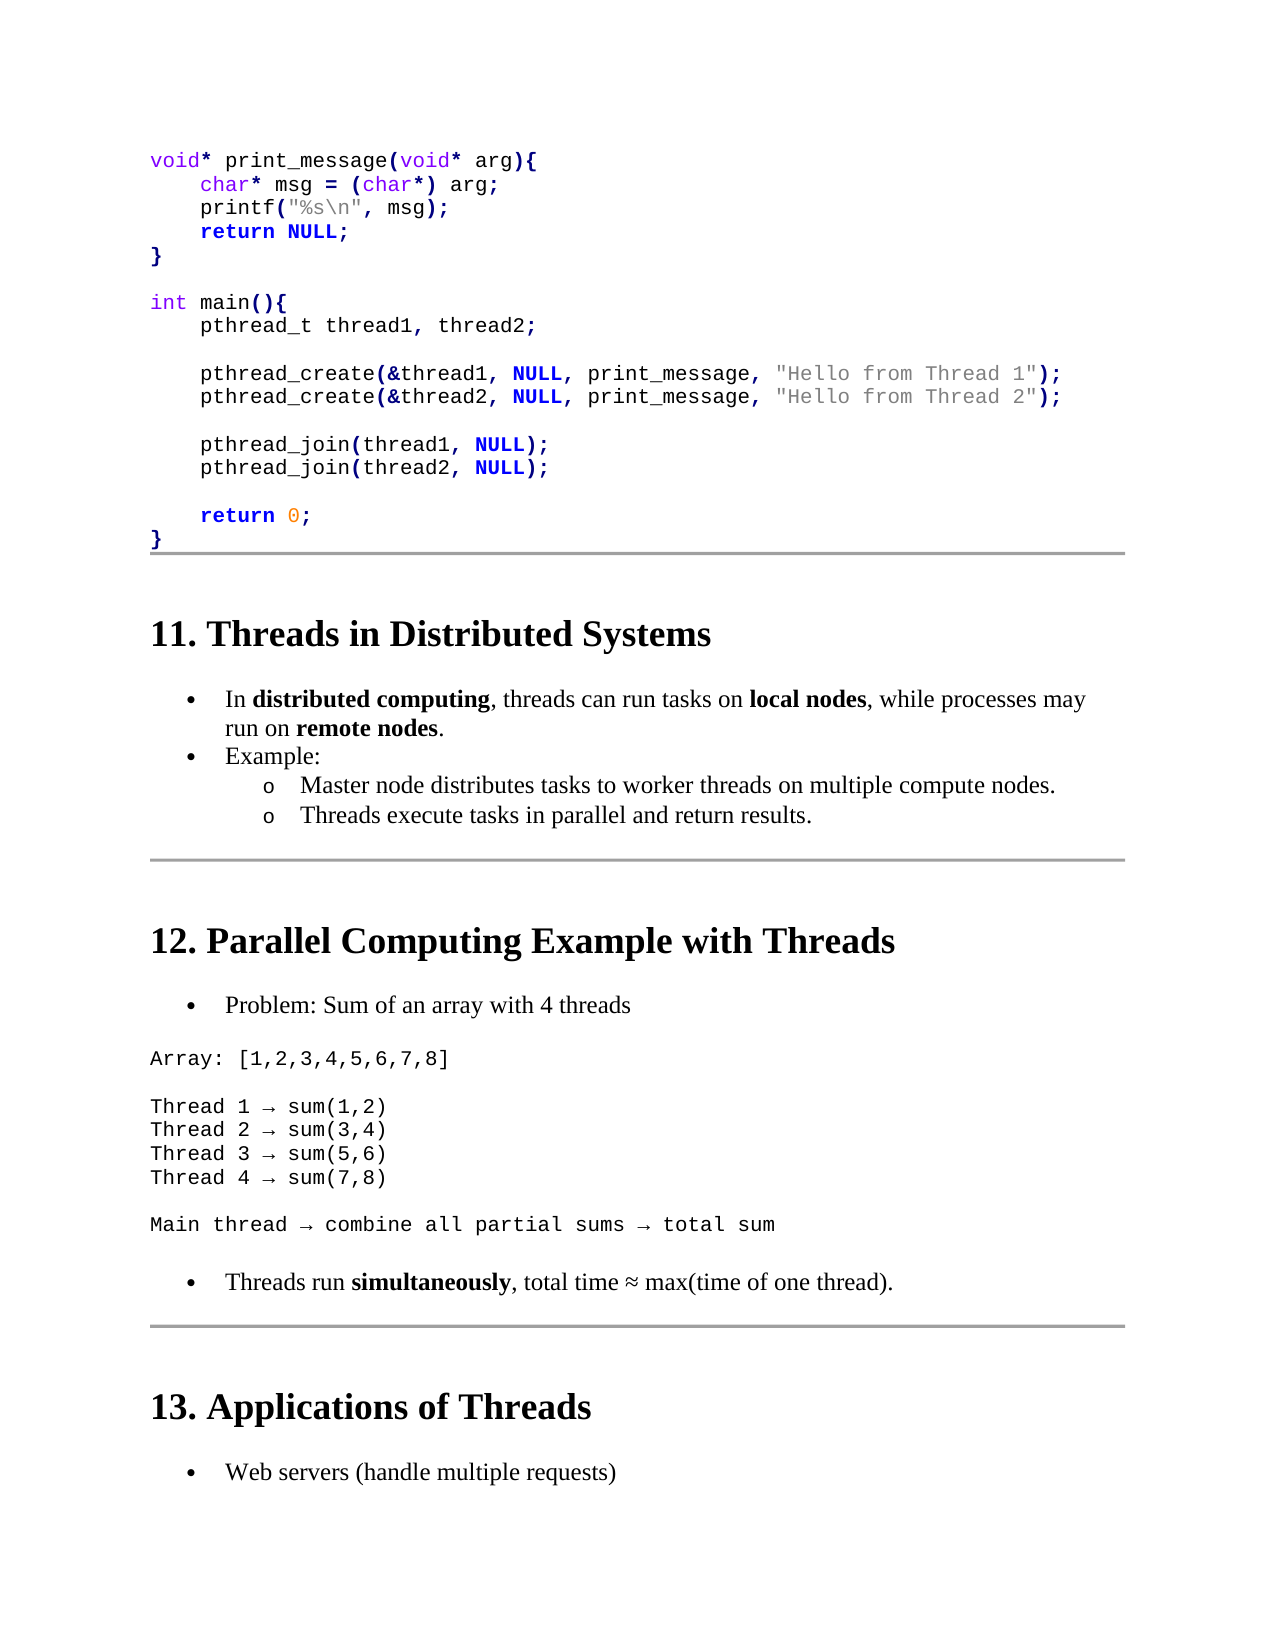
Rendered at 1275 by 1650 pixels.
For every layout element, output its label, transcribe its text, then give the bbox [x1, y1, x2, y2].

text printf("%s\n", msg); [150, 197, 1125, 221]
text pthread_create(&thread1, NULL, print_message, "Hello from Thread 1"); [150, 363, 1125, 386]
text return 0; [150, 505, 1125, 528]
list Threads execute tasks in parallel and return results. [262, 800, 1125, 829]
text 11. Threads in Distributed Systems [150, 612, 1125, 655]
text Array: [1,2,3,4,5,6,7,8] [150, 1048, 1125, 1072]
text return NULL; [150, 221, 1125, 244]
list In distributed computing, threads can run tasks on local nodes, while processes may run on remote nodes. [187, 684, 1125, 741]
text Main thread → combine all partial sums → total sum [150, 1214, 1125, 1238]
text int main(){ [150, 292, 1125, 316]
list Web servers (handle multiple requests) [187, 1457, 1125, 1485]
text pthread_create(&thread2, NULL, print_message, "Hello from Thread 2"); [150, 386, 1125, 410]
list Threads run simultaneously, total time ≈ max(time of one thread). [187, 1267, 1125, 1296]
list Master node distributes tasks to worker threads on multiple compute nodes. [262, 770, 1125, 800]
text pthread_join(thread1, NULL); [150, 434, 1125, 457]
text Thread 1 → sum(1,2) [150, 1096, 1125, 1119]
text pthread_t thread1, thread2; [150, 316, 1125, 339]
text Thread 4 → sum(7,8) [150, 1167, 1125, 1190]
text 13. Applications of Threads [150, 1384, 1125, 1427]
text Thread 3 → sum(5,6) [150, 1143, 1125, 1167]
text char* msg = (char*) arg; [150, 174, 1125, 197]
text } [150, 244, 1125, 268]
text 12. Parallel Computing Example with Threads [150, 918, 1125, 961]
text pthread_join(thread2, NULL); [150, 457, 1125, 481]
text void* print_message(void* arg){ [150, 150, 1125, 174]
text } [150, 528, 1125, 551]
text Thread 2 → sum(3,4) [150, 1119, 1125, 1143]
list Problem: Sum of an array with 4 threads [187, 991, 1125, 1019]
list Example: [187, 741, 1125, 770]
